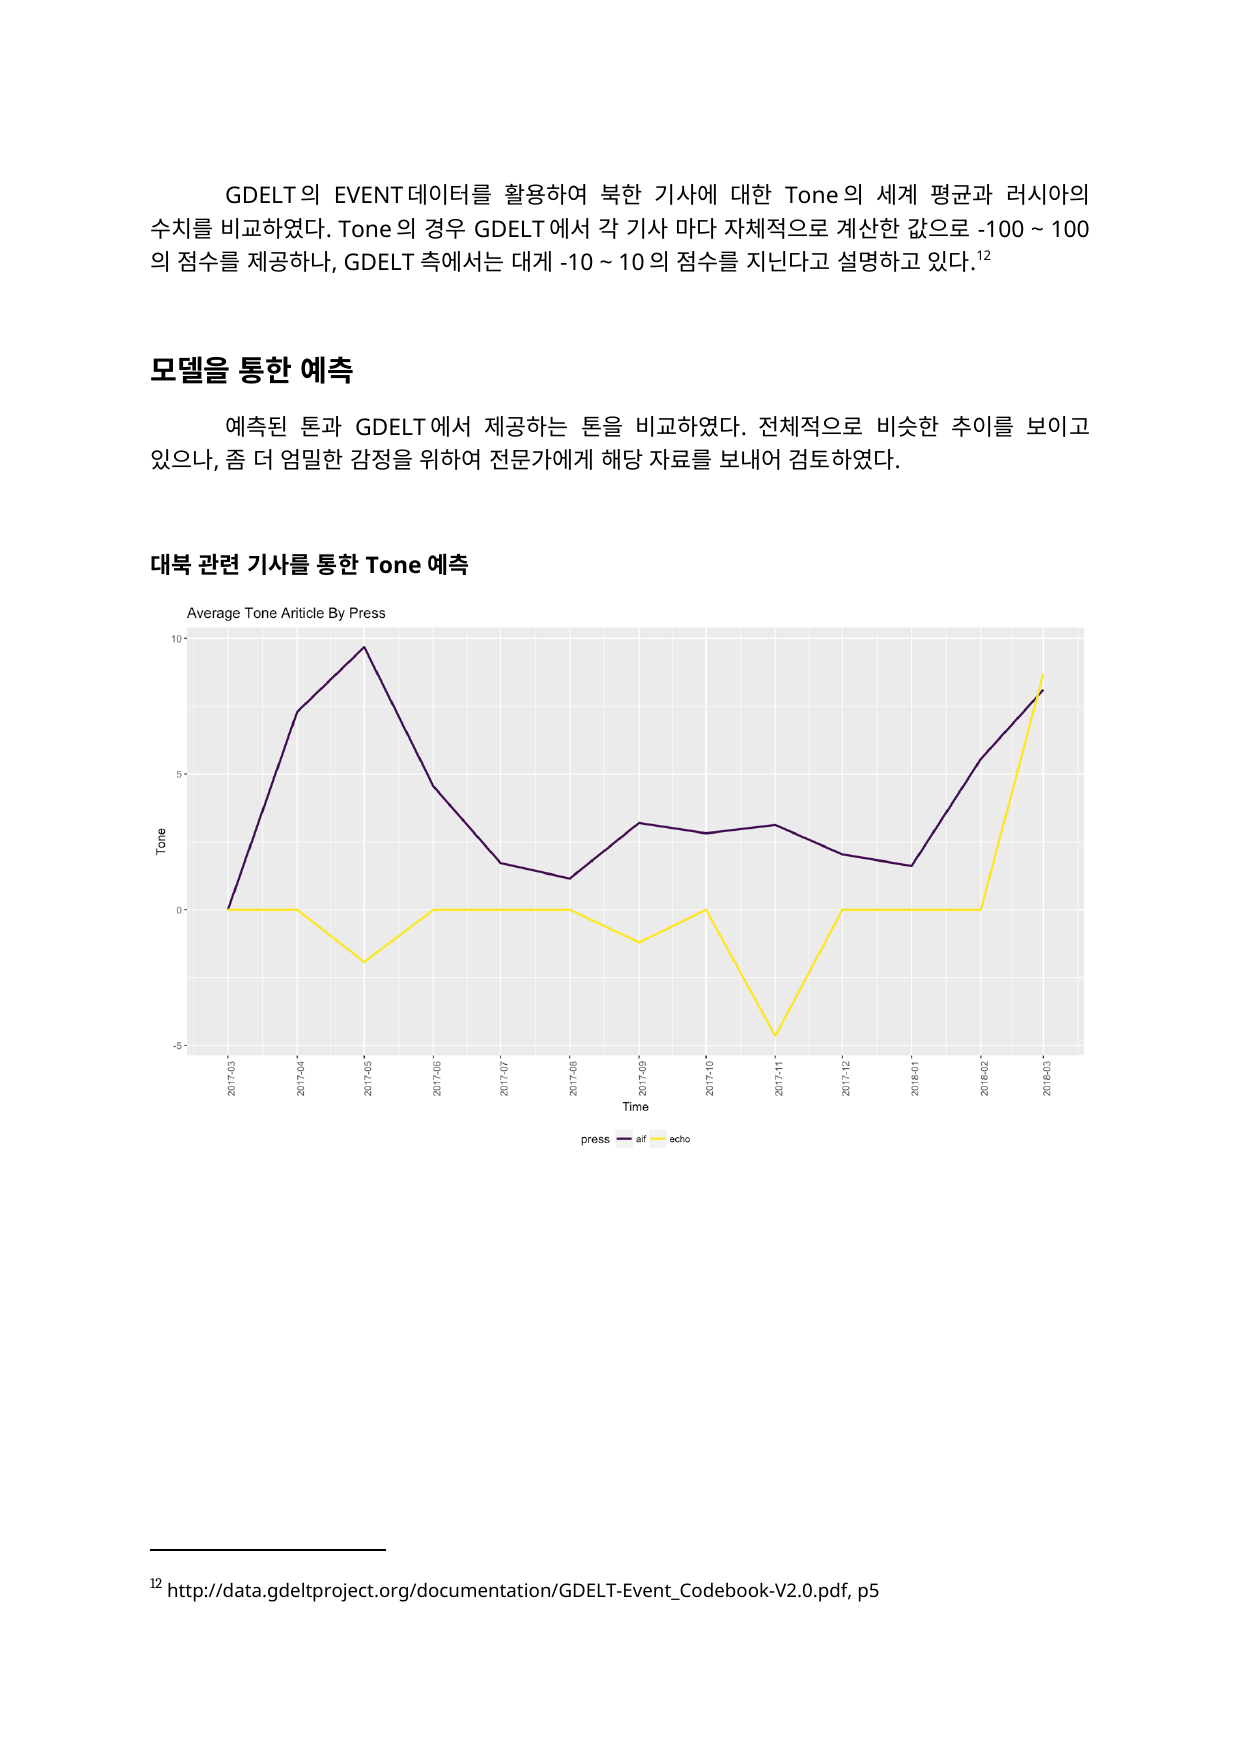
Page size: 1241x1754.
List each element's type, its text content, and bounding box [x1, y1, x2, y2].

text 예측된 톤과 GDELT에서 제공하는 톤을 비교하였다. 전체적으로 비슷한 추이를 보이고 있으나, 좀 더 엄밀한 감정을 위하여 전문가에게 해당 자료를 보내어 검토하였다. [150, 409, 1090, 476]
subtitle 모델을 통한 예측 [150, 348, 1090, 390]
text GDELT의 EVENT데이터를 활용하여 북한 기사에 대한 Tone의 세계 평균과 러시아의 수치를 비교하였다. Tone의 경우 GDELT에서 각 기사 마다 자체적으로 계산한 값으로 -100 ~ 100의 점수를 제공하나, GDELT 측에서는 대게 -10 ~ 10의 점수를 지닌다고 설명하고 있다. [150, 177, 1090, 277]
subtitle 대북 관련 기사를 통한 Tone 예측 [150, 547, 1090, 580]
picture [150, 601, 1090, 1160]
